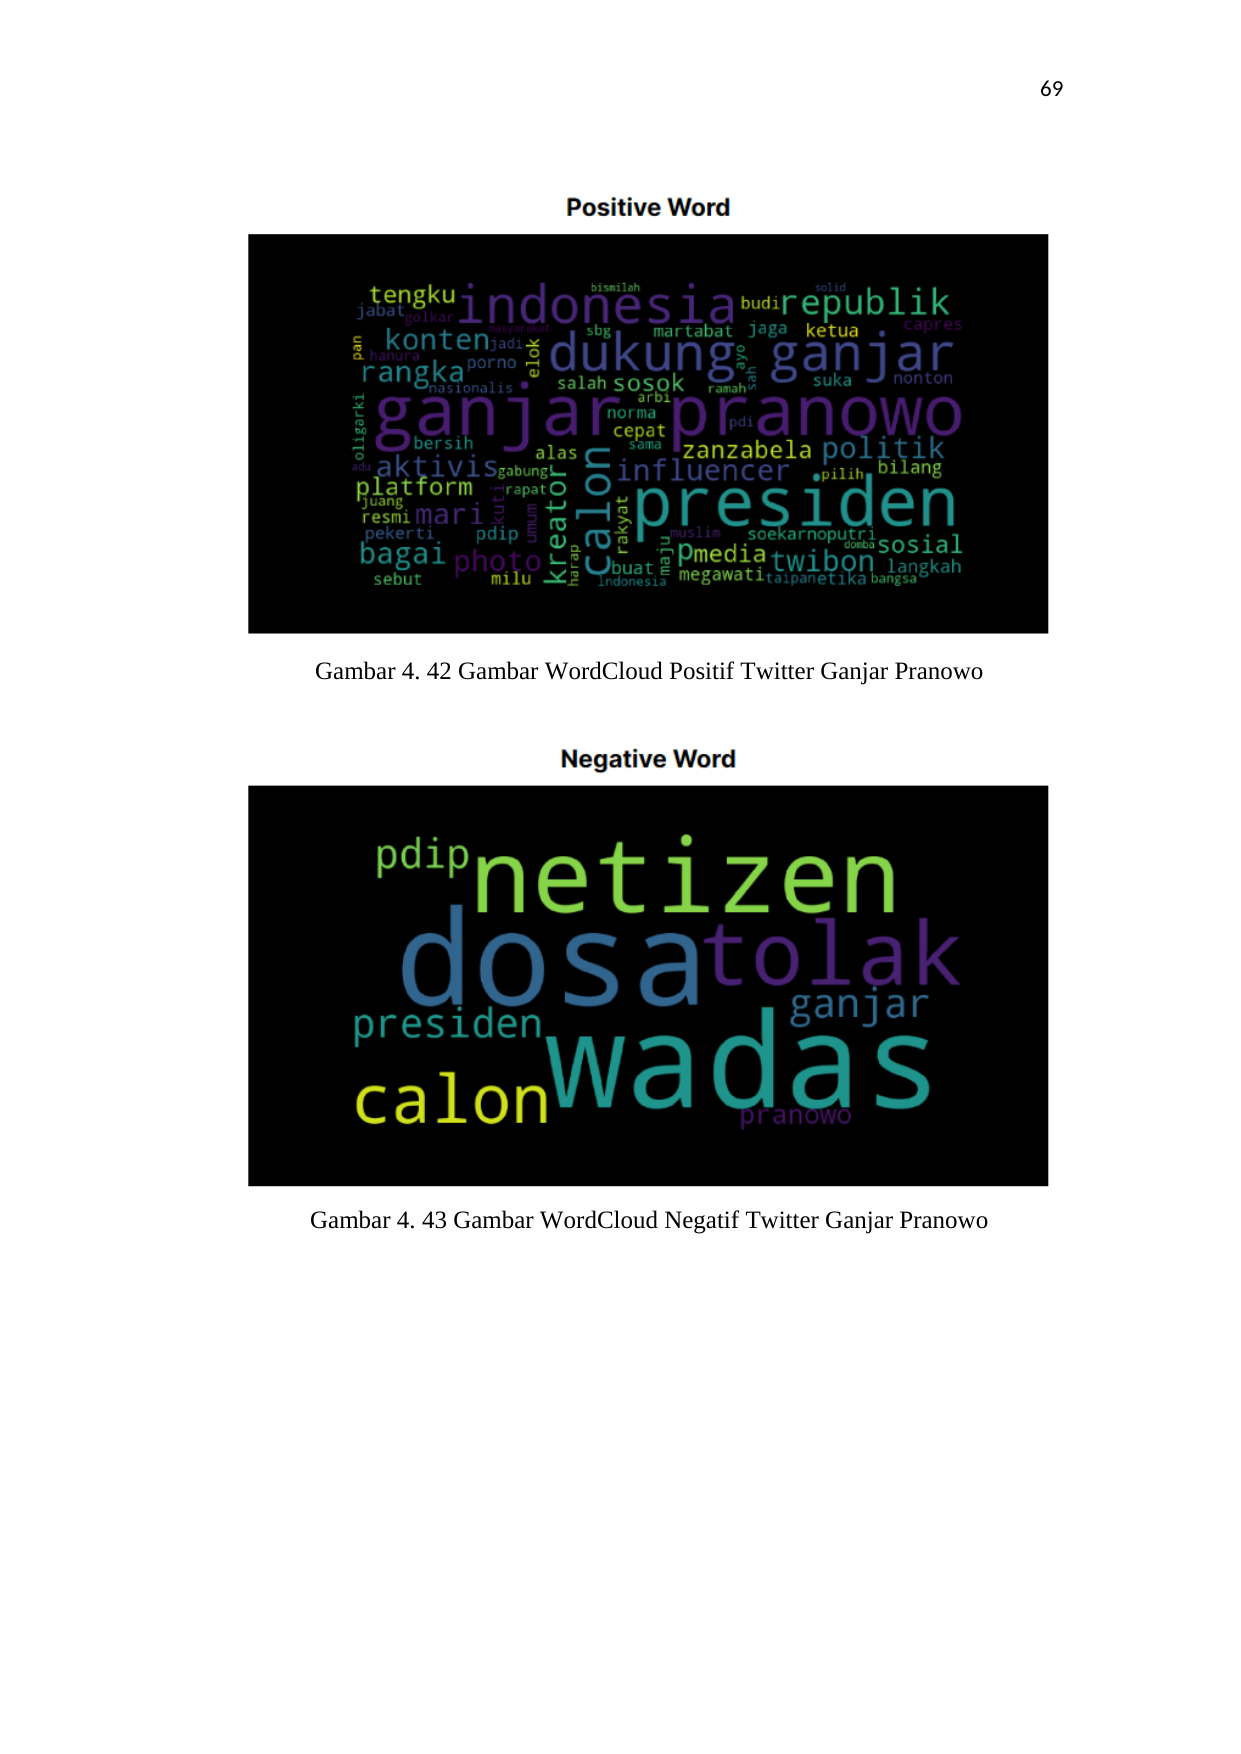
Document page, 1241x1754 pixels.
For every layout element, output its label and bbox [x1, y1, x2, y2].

picture [235, 731, 1063, 1196]
picture [235, 177, 1063, 647]
